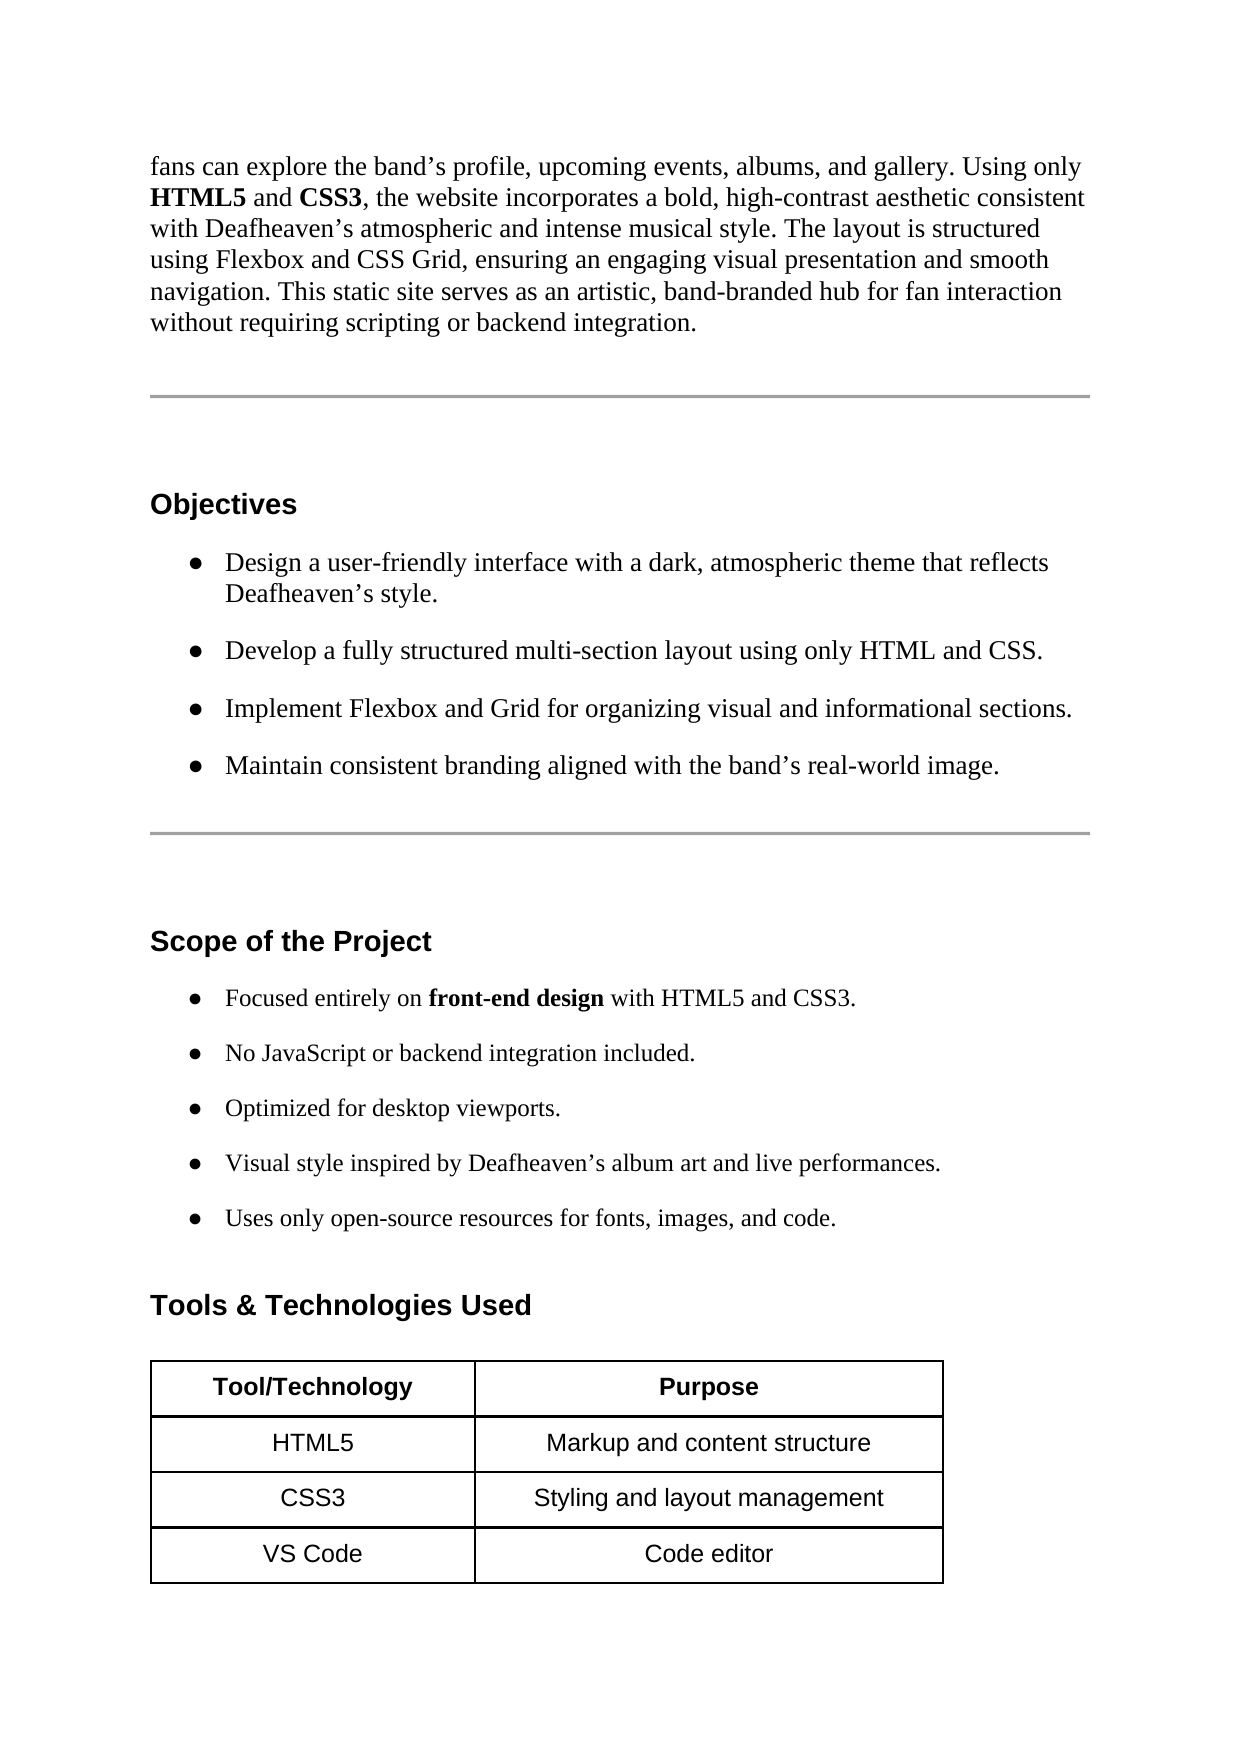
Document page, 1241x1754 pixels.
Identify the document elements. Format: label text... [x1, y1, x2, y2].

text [150, 150, 1090, 337]
list Develop a fully structured multi-section layout using only HTML and CSS. [187, 634, 1090, 692]
list Optimized for desktop viewports. [187, 1093, 1090, 1148]
list Design a user-friendly interface with a dark, atmospheric theme that reflects Deafheaven’s style. [187, 546, 1090, 634]
subtitle Scope of the Project [150, 924, 1090, 958]
subtitle Tools & Technologies Used [150, 1288, 1090, 1321]
table_cell Styling and layout management [476, 1473, 942, 1526]
list Uses only open-source resources for fonts, images, and code. [187, 1203, 1090, 1258]
table_cell HTML5 [152, 1418, 474, 1471]
table_cell VS Code [152, 1529, 474, 1582]
list Focused entirely on front-end design with HTML5 and CSS3. [187, 983, 1090, 1038]
table_cell Code editor [476, 1529, 942, 1582]
list Implement Flexbox and Grid for organizing visual and informational sections. [187, 692, 1090, 749]
table_cell CSS3 [152, 1473, 474, 1526]
list No JavaScript or backend integration included. [187, 1038, 1090, 1093]
table_cell Markup and content structure [476, 1418, 942, 1471]
table_header Tool/Technology [152, 1362, 474, 1415]
subtitle Objectives [150, 487, 1090, 521]
list Visual style inspired by Deafheaven’s album art and live performances. [187, 1148, 1090, 1203]
list Maintain consistent branding aligned with the band’s real-world image. [187, 749, 1090, 807]
table_header Purpose [476, 1362, 942, 1415]
